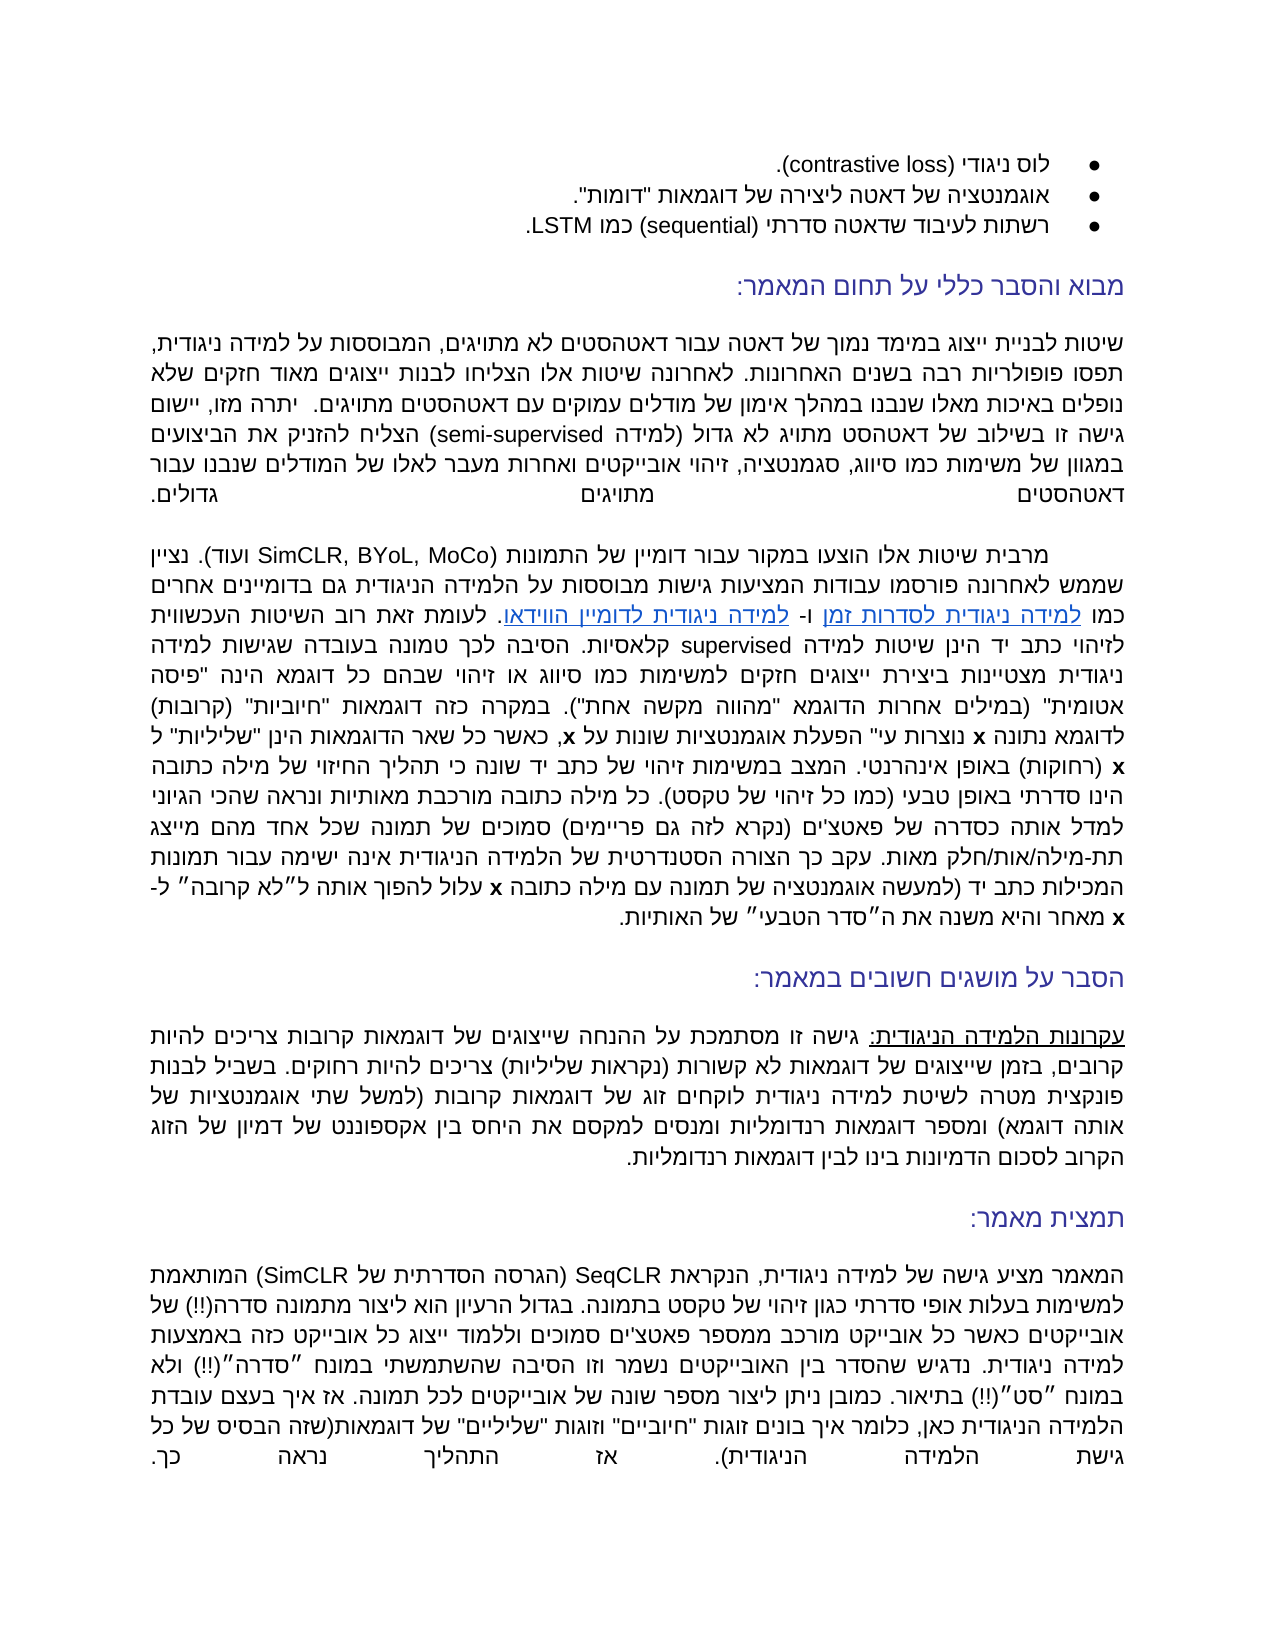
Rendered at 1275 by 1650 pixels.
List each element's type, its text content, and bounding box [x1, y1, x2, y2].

text עקרונות הלמידה הניגודית: גישה זו מסתמכת על ההנחה שייצוגים של דוגמאות קרובות צריכים להיות קרובים, בזמן שייצוגים של דוגמאות לא קשורות (נקראות שליליות) צריכים להיות רחוקים. בשביל לבנות פונקצית מטרה לשיטת למידה ניגודית לוקחים זוג של דוגמאות קרובות (למשל שתי אוגמנטציות של אותה דוגמא) ומספר דוגמאות רנדומליות ומנסים למקסם את היחס בין אקספוננט של דמיון של הזוג הקרוב לסכום הדמיונות בינו לבין דוגמאות רנדומליות. [150, 1023, 1125, 1170]
list רשתות לעיבוד שדאטה סדרתי (sequential) כמו LSTM. [150, 212, 1087, 238]
list אוגמנטציה של דאטה ליצירה של דוגמאות "דומות". [150, 182, 1087, 208]
text תמצית מאמר: [150, 1203, 1125, 1233]
text שיטות לבניית ייצוג במימד נמוך של דאטה עבור דאטהסטים לא מתויגים, המבוססות על למידה ניגודית, תפסו פופולריות רבה בשנים האחרונות. לאחרונה שיטות אלו הצליחו לבנות ייצוגים מאוד חזקים שלא נופלים באיכות מאלו שנבנו במהלך אימון של מודלים עמוקים עם דאטהסטים מתויגים. יתרה מזו, יישום גישה זו בשילוב של דאטהסט מתויג לא גדול (למידה semi-supervised) הצליח להזניק את הביצועים במגוון של משימות כמו סיווג, סגמנטציה, זיהוי אובייקטים ואחרות מעבר לאלו של המודלים שנבנו עבור דאטהסטים מתויגים גדולים. [150, 330, 1125, 538]
text מרבית שיטות אלו הוצעו במקור עבור דומיין של התמונות (SimCLR, BYoL, MoCo ועוד). נציין שממש לאחרונה פורסמו עבודות המציעות גישות מבוססות על הלמידה הניגודית גם בדומיינים אחרים כמו למידה ניגודית לסדרות זמן ו- למידה ניגודית לדומיין הווידאו. לעומת זאת רוב השיטות העכשווית לזיהוי כתב יד הינן שיטות למידה supervised קלאסיות. הסיבה לכך טמונה בעובדה שגישות למידה ניגודית מצטיינות ביצירת ייצוגים חזקים למשימות כמו סיווג או זיהוי שבהם כל דוגמא הינה "פיסה אטומית" (במילים אחרות הדוגמא "מהווה מקשה אחת"). במקרה כזה דוגמאות "חיוביות" (קרובות) לדוגמא נתונה x נוצרות עי" הפעלת אוגמנטציות שונות על x, כאשר כל שאר הדוגמאות הינן "שליליות" ל x (רחוקות) באופן אינהרנטי. המצב במשימות זיהוי של כתב יד שונה כי תהליך החיזוי של מילה כתובה הינו סדרתי באופן טבעי (כמו כל זיהוי של טקסט). כל מילה כתובה מורכבת מאותיות ונראה שהכי הגיוני למדל אותה כסדרה של פאטצ'ים (נקרא לזה גם פריימים) סמוכים של תמונה שכל אחד מהם מייצג תת-מילה/אות/חלק מאות. עקב כך הצורה הסטנדרטית של הלמידה הניגודית אינה ישימה עבור תמונות המכילות כתב יד (למעשה אוגמנטציה של תמונה עם מילה כתובה x עלול להפוך אותה ל״לא קרובה״ ל- x מאחר והיא משנה את ה״סדר הטבעי״ של האותיות. [150, 542, 1125, 931]
list לוס ניגודי (contrastive loss). [150, 151, 1087, 178]
text הסבר על מושגים חשובים במאמר: [150, 963, 1125, 993]
text המאמר מציע גישה של למידה ניגודית, הנקראת SeqCLR (הגרסה הסדרתית של SimCLR) המותאמת למשימות בעלות אופי סדרתי כגון זיהוי של טקסט בתמונה. בגדול הרעיון הוא ליצור מתמונה סדרה(!!) של אובייקטים כאשר כל אובייקט מורכב ממספר פאטצ'ים סמוכים וללמוד ייצוג כל אובייקט כזה באמצעות למידה ניגודית. נדגיש שהסדר בין האובייקטים נשמר וזו הסיבה שהשתמשתי במונח ״סדרה״(!!) ולא במונח ״סט״(!!) בתיאור. כמובן ניתן ליצור מספר שונה של אובייקטים לכל תמונה. אז איך בעצם עובדת הלמידה הניגודית כאן, כלומר איך בונים זוגות "חיוביים" וזוגות "שליליים" של דוגמאות(שזה הבסיס של כל גישת הלמידה הניגודית). אז התהליך נראה כך. [150, 1262, 1125, 1500]
text מבוא והסבר כללי על תחום המאמר: [150, 271, 1125, 301]
